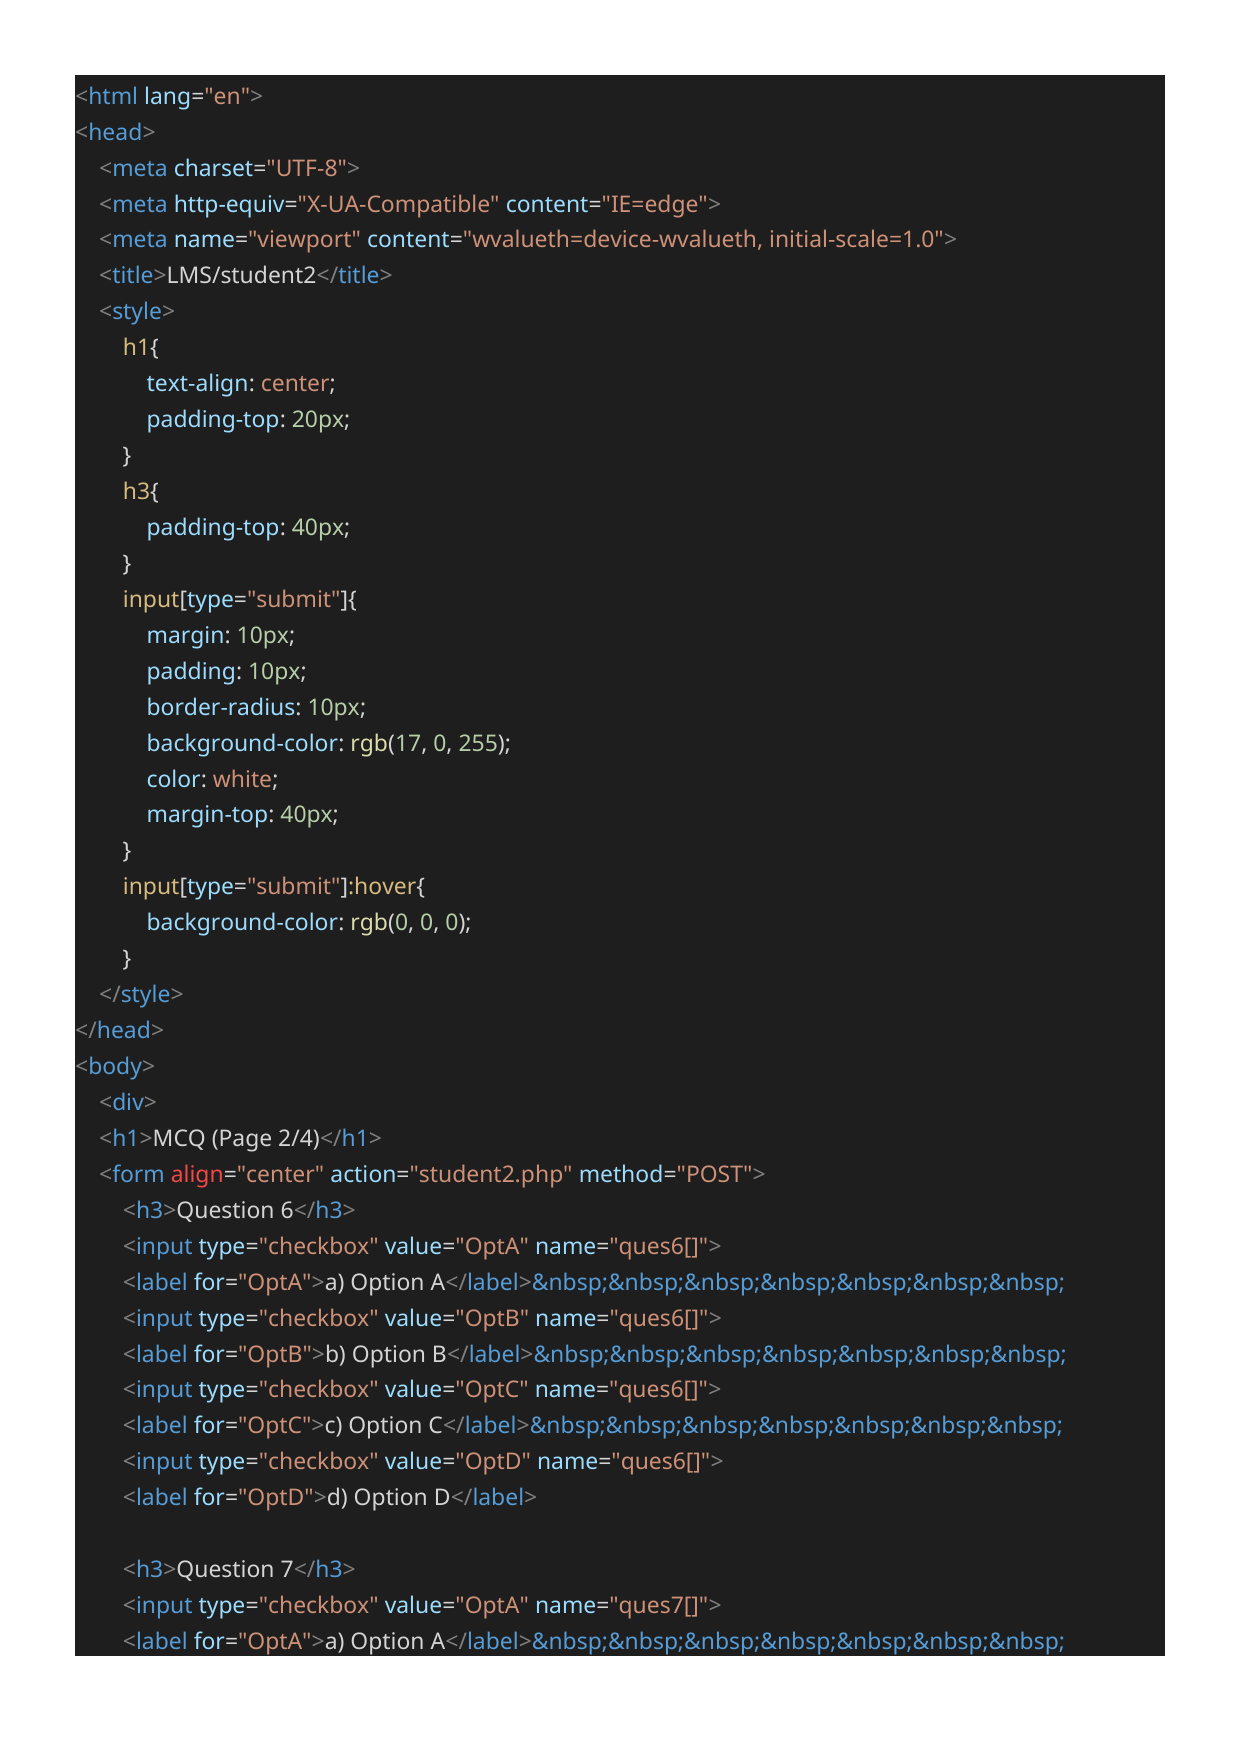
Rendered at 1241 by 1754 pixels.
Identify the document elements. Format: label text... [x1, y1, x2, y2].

text } [75, 937, 1165, 973]
text <div> [75, 1081, 1165, 1117]
text input[type="submit"]:hover{ [75, 866, 1165, 902]
text <label for="OptA">a) Option A</label>&nbsp;&nbsp;&nbsp;&nbsp;&nbsp;&nbsp;&nbsp; [75, 1620, 1165, 1656]
text margin-top: 40px; [75, 794, 1165, 830]
text </style> [75, 973, 1165, 1009]
text padding-top: 20px; [75, 398, 1165, 434]
text <input type="checkbox" value="OptD" name="ques6[]"> [75, 1441, 1165, 1477]
text <form align="center" action="student2.php" method="POST"> [75, 1153, 1165, 1189]
text <title>LMS/student2</title> [75, 255, 1165, 291]
text <style> [75, 291, 1165, 327]
text background-color: rgb(0, 0, 0); [75, 902, 1165, 937]
text <h1>MCQ (Page 2/4)</h1> [75, 1117, 1165, 1153]
text <input type="checkbox" value="OptA" name="ques6[]"> [75, 1225, 1165, 1261]
text text-align: center; [75, 362, 1165, 398]
text <label for="OptA">a) Option A</label>&nbsp;&nbsp;&nbsp;&nbsp;&nbsp;&nbsp;&nbsp; [75, 1261, 1165, 1297]
text <body> [75, 1045, 1165, 1081]
text <head> [75, 111, 1165, 147]
text margin: 10px; [75, 614, 1165, 650]
text background-color: rgb(17, 0, 255); [75, 722, 1165, 758]
text <label for="OptD">d) Option D</label> [75, 1477, 1165, 1512]
text <html lang="en"> [75, 75, 1165, 111]
text } [75, 542, 1165, 578]
text <h3>Question 7</h3> [75, 1548, 1165, 1584]
text <input type="checkbox" value="OptB" name="ques6[]"> [75, 1297, 1165, 1333]
text <input type="checkbox" value="OptC" name="ques6[]"> [75, 1369, 1165, 1405]
text padding: 10px; [75, 650, 1165, 686]
text </head> [75, 1009, 1165, 1045]
text input[type="submit"]{ [75, 578, 1165, 614]
text <meta http-equiv="X-UA-Compatible" content="IE=edge"> [75, 183, 1165, 219]
text <meta charset="UTF-8"> [75, 147, 1165, 183]
text h1{ [75, 327, 1165, 362]
text <meta name="viewport" content="wvalueth=device-wvalueth, initial-scale=1.0"> [75, 219, 1165, 255]
text <input type="checkbox" value="OptA" name="ques7[]"> [75, 1584, 1165, 1620]
text <h3>Question 6</h3> [75, 1189, 1165, 1225]
text padding-top: 40px; [75, 506, 1165, 542]
text color: white; [75, 758, 1165, 794]
text } [75, 434, 1165, 470]
text h3{ [75, 470, 1165, 506]
text border-radius: 10px; [75, 686, 1165, 722]
text <label for="OptC">c) Option C</label>&nbsp;&nbsp;&nbsp;&nbsp;&nbsp;&nbsp;&nbsp; [75, 1405, 1165, 1441]
text } [75, 830, 1165, 866]
text <label for="OptB">b) Option B</label>&nbsp;&nbsp;&nbsp;&nbsp;&nbsp;&nbsp;&nbsp; [75, 1333, 1165, 1369]
